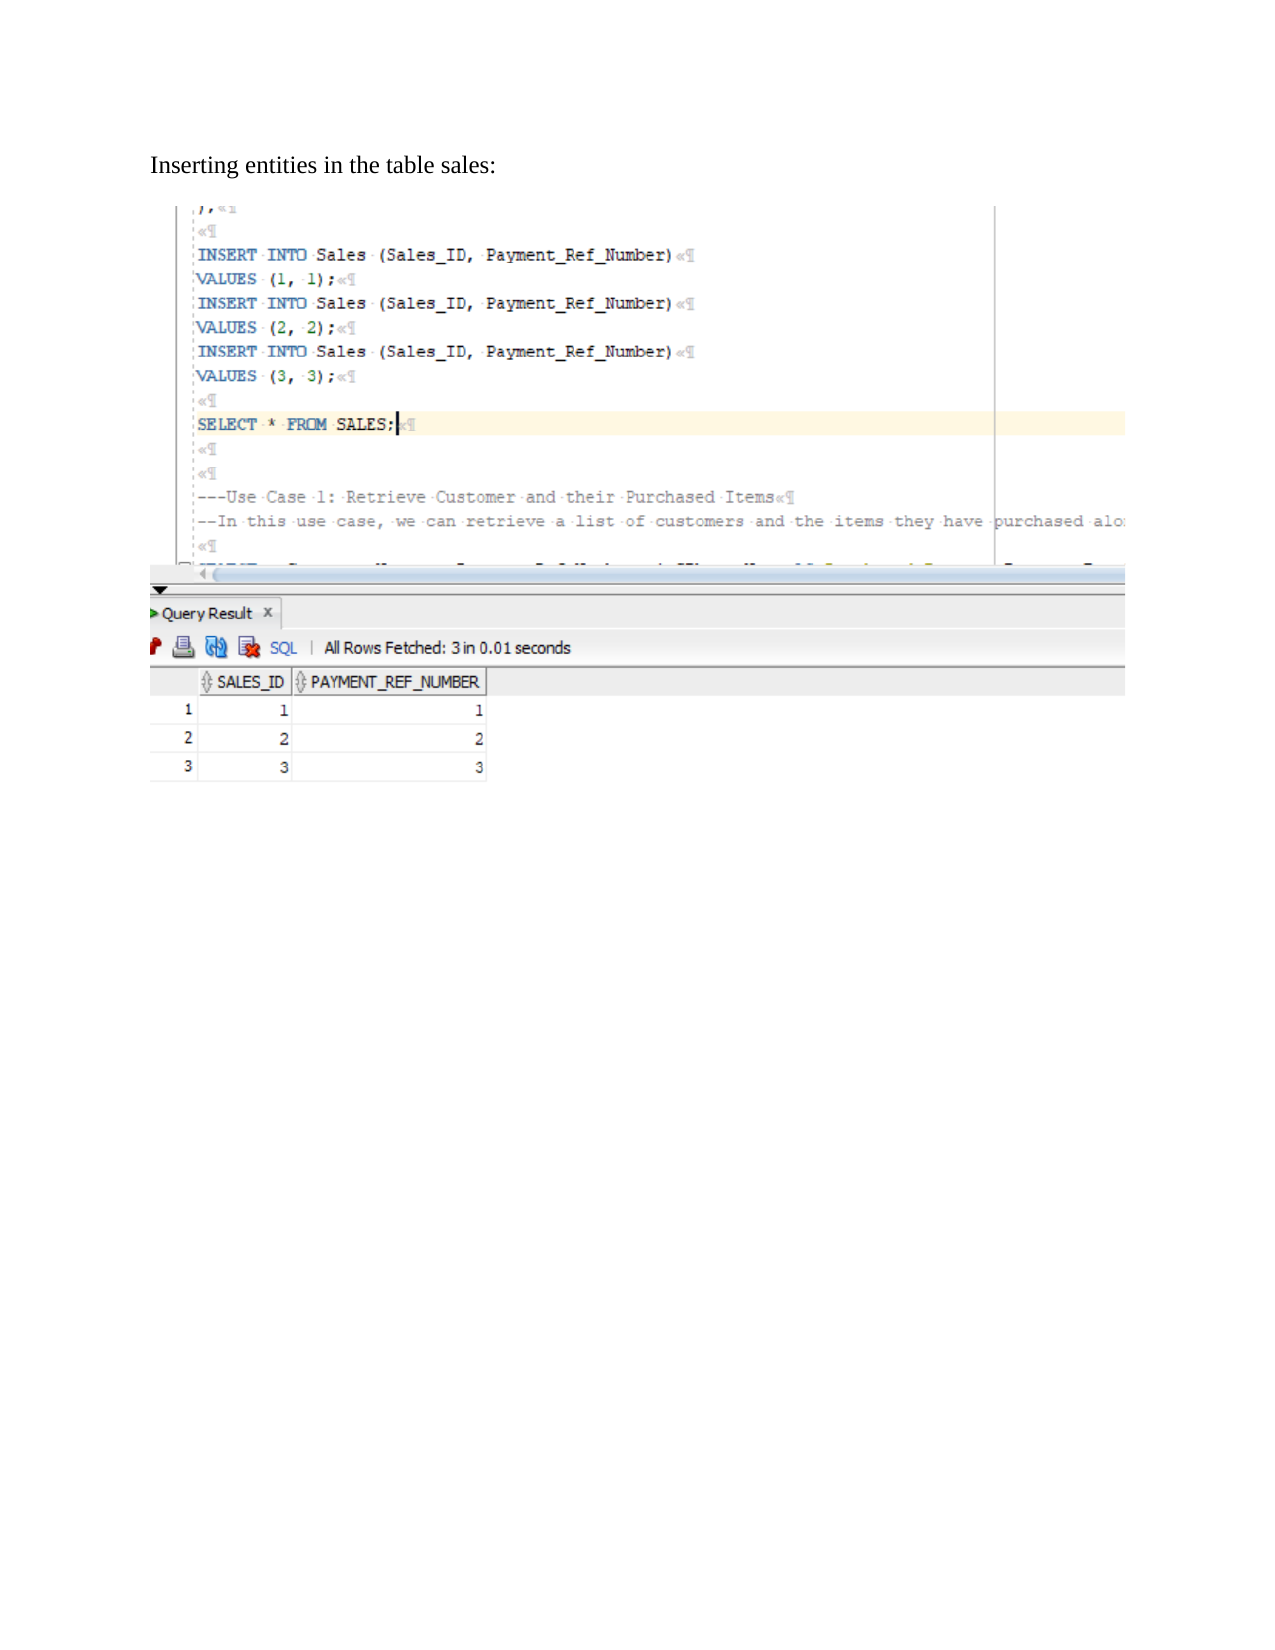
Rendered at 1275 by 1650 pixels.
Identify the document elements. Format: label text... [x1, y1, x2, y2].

text Inserting entities in the table sales: [150, 150, 1125, 206]
picture [150, 206, 1125, 879]
